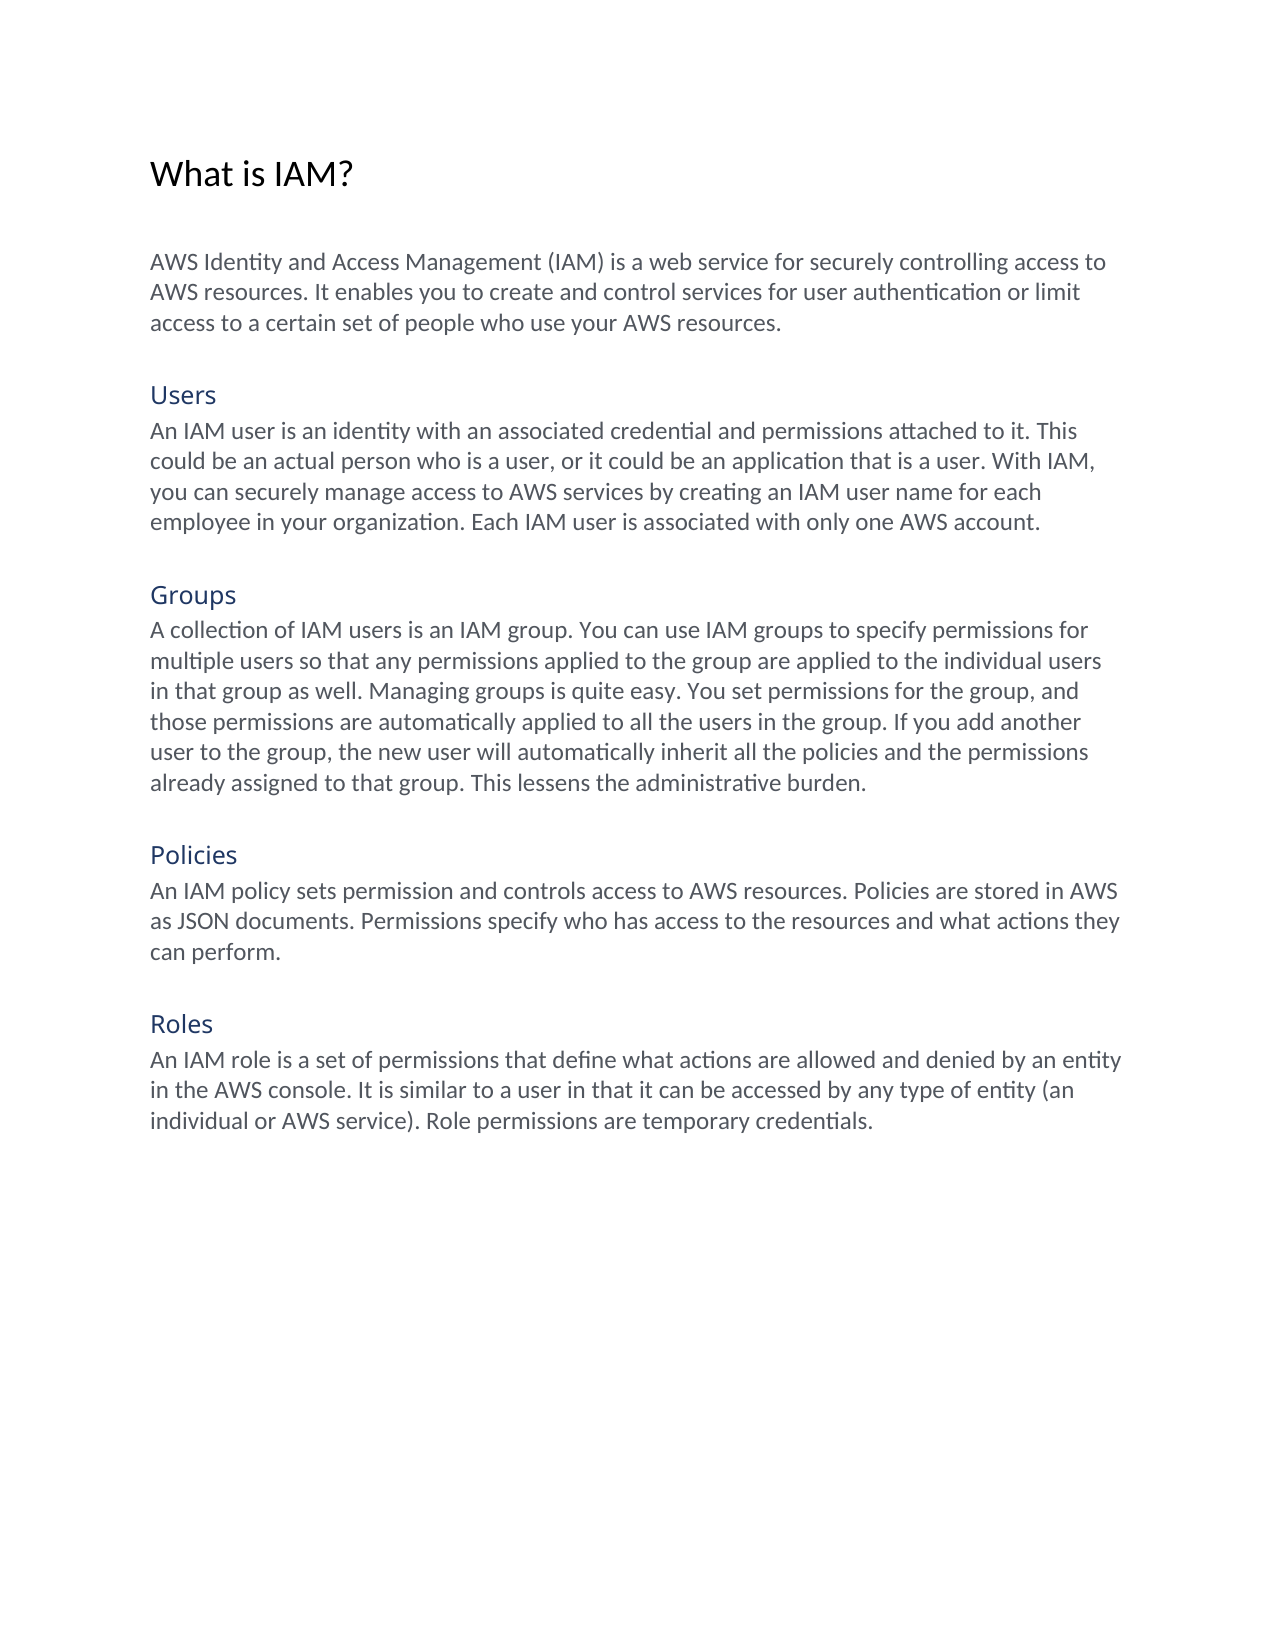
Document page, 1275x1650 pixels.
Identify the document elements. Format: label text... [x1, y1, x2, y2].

subtitle Roles [150, 1007, 1125, 1041]
subtitle What is IAM? [150, 150, 1125, 196]
subtitle Users [150, 378, 1125, 412]
text An IAM policy sets permission and controls access to AWS resources. Policies are stored in AWS as JSON documents. Permissions specify who has access to the resources and what actions they can perform. [150, 875, 1125, 966]
text An IAM user is an identity with an associated credential and permissions attached to it. This could be an actual person who is a user, or it could be an application that is a user. With IAM, you can securely manage access to AWS services by creating an IAM user name for each employee in your organization. Each IAM user is associated with only one AWS account. [150, 415, 1125, 537]
text AWS Identity and Access Management (IAM) is a web service for securely controlling access to AWS resources. It enables you to create and control services for user authentication or limit access to a certain set of people who use your AWS resources. [150, 246, 1125, 337]
text A collection of IAM users is an IAM group. You can use IAM groups to specify permissions for multiple users so that any permissions applied to the group are applied to the individual users in that group as well. Managing groups is quite easy. You set permissions for the group, and those permissions are automatically applied to all the users in the group. If you add another user to the group, the new user will automatically inherit all the policies and the permissions already assigned to that group. This lessens the administrative burden. [150, 614, 1125, 797]
text An IAM role is a set of permissions that define what actions are allowed and denied by an entity in the AWS console. It is similar to a user in that it can be accessed by any type of entity (an individual or AWS service). Role permissions are temporary credentials. [150, 1044, 1125, 1135]
subtitle Policies [150, 838, 1125, 872]
subtitle Groups [150, 577, 1125, 612]
